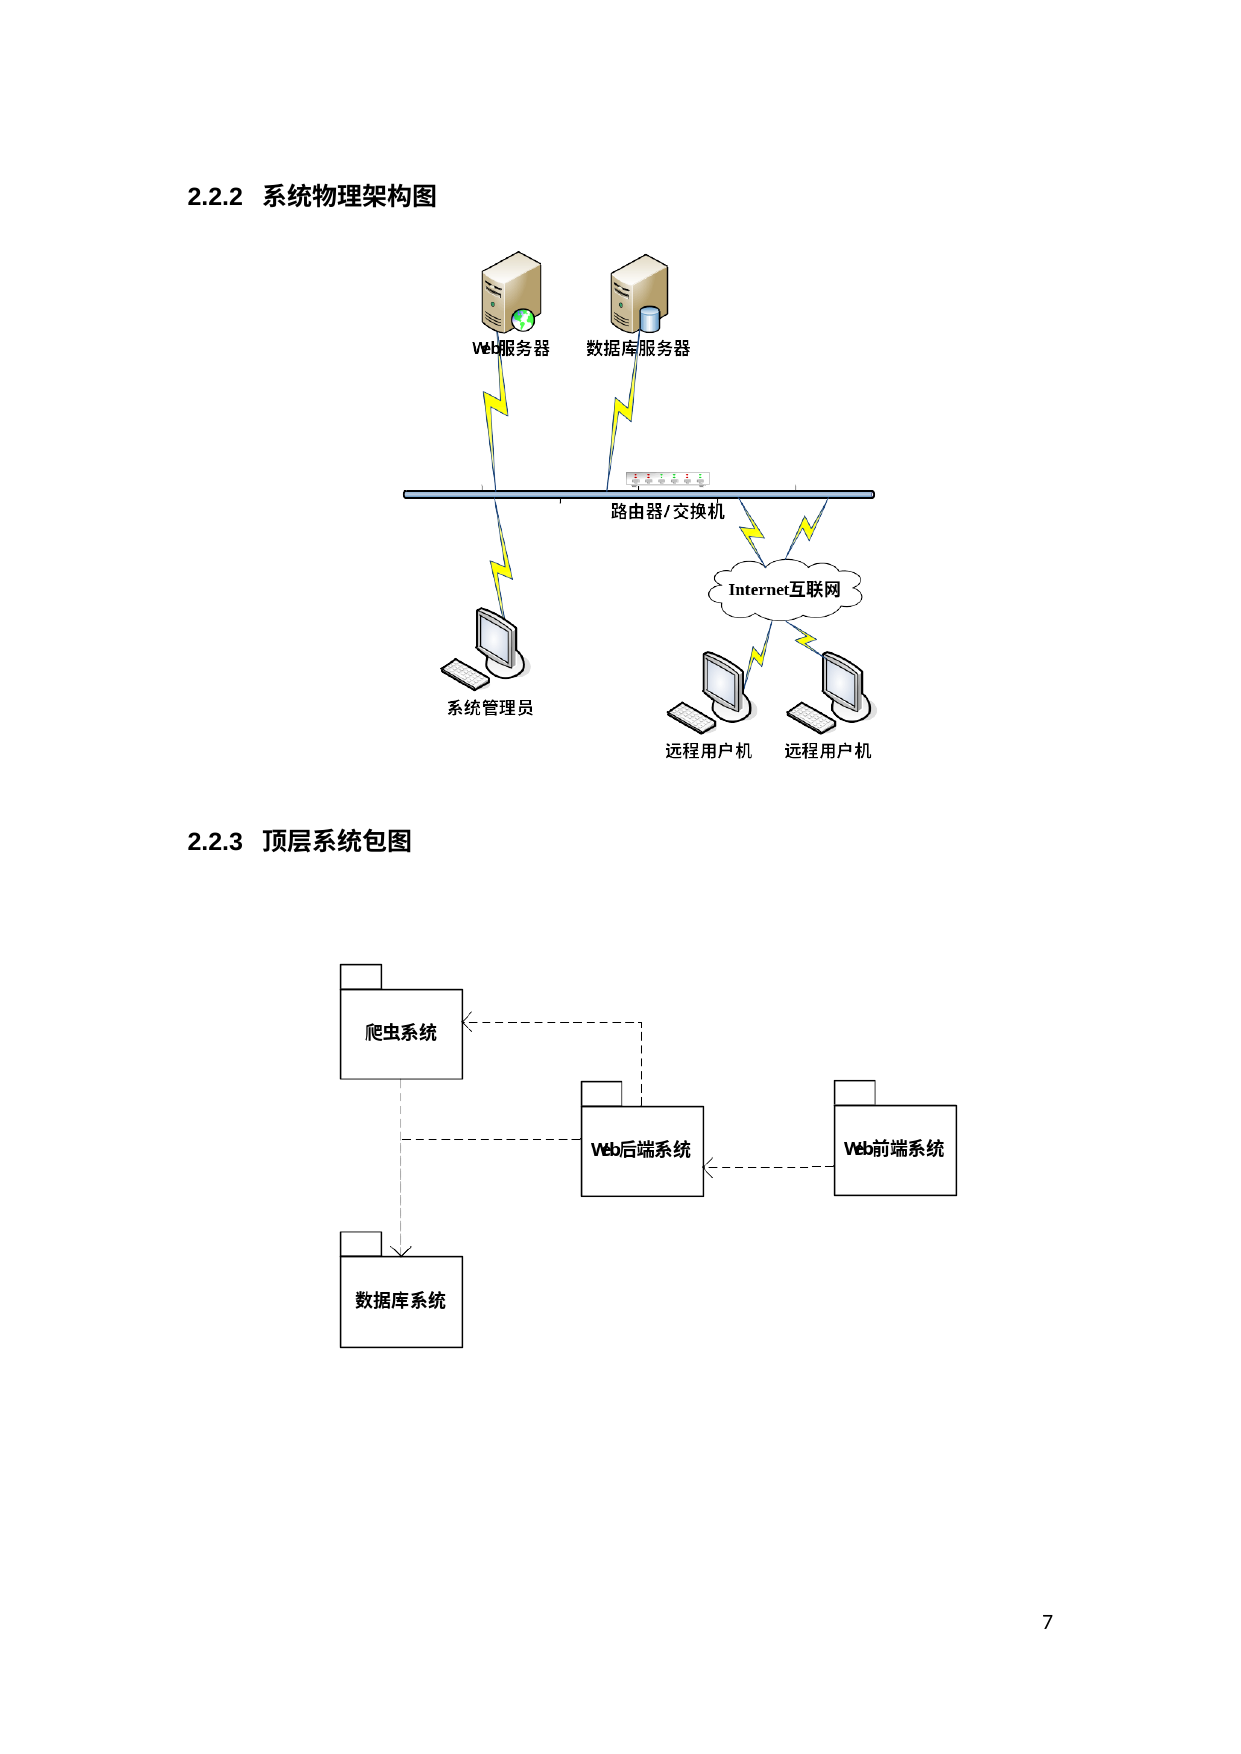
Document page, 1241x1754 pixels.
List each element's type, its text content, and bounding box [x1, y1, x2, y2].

subtitle 顶层系统包图 [187, 807, 1053, 872]
subtitle 系统物理架构图 [187, 162, 1053, 227]
